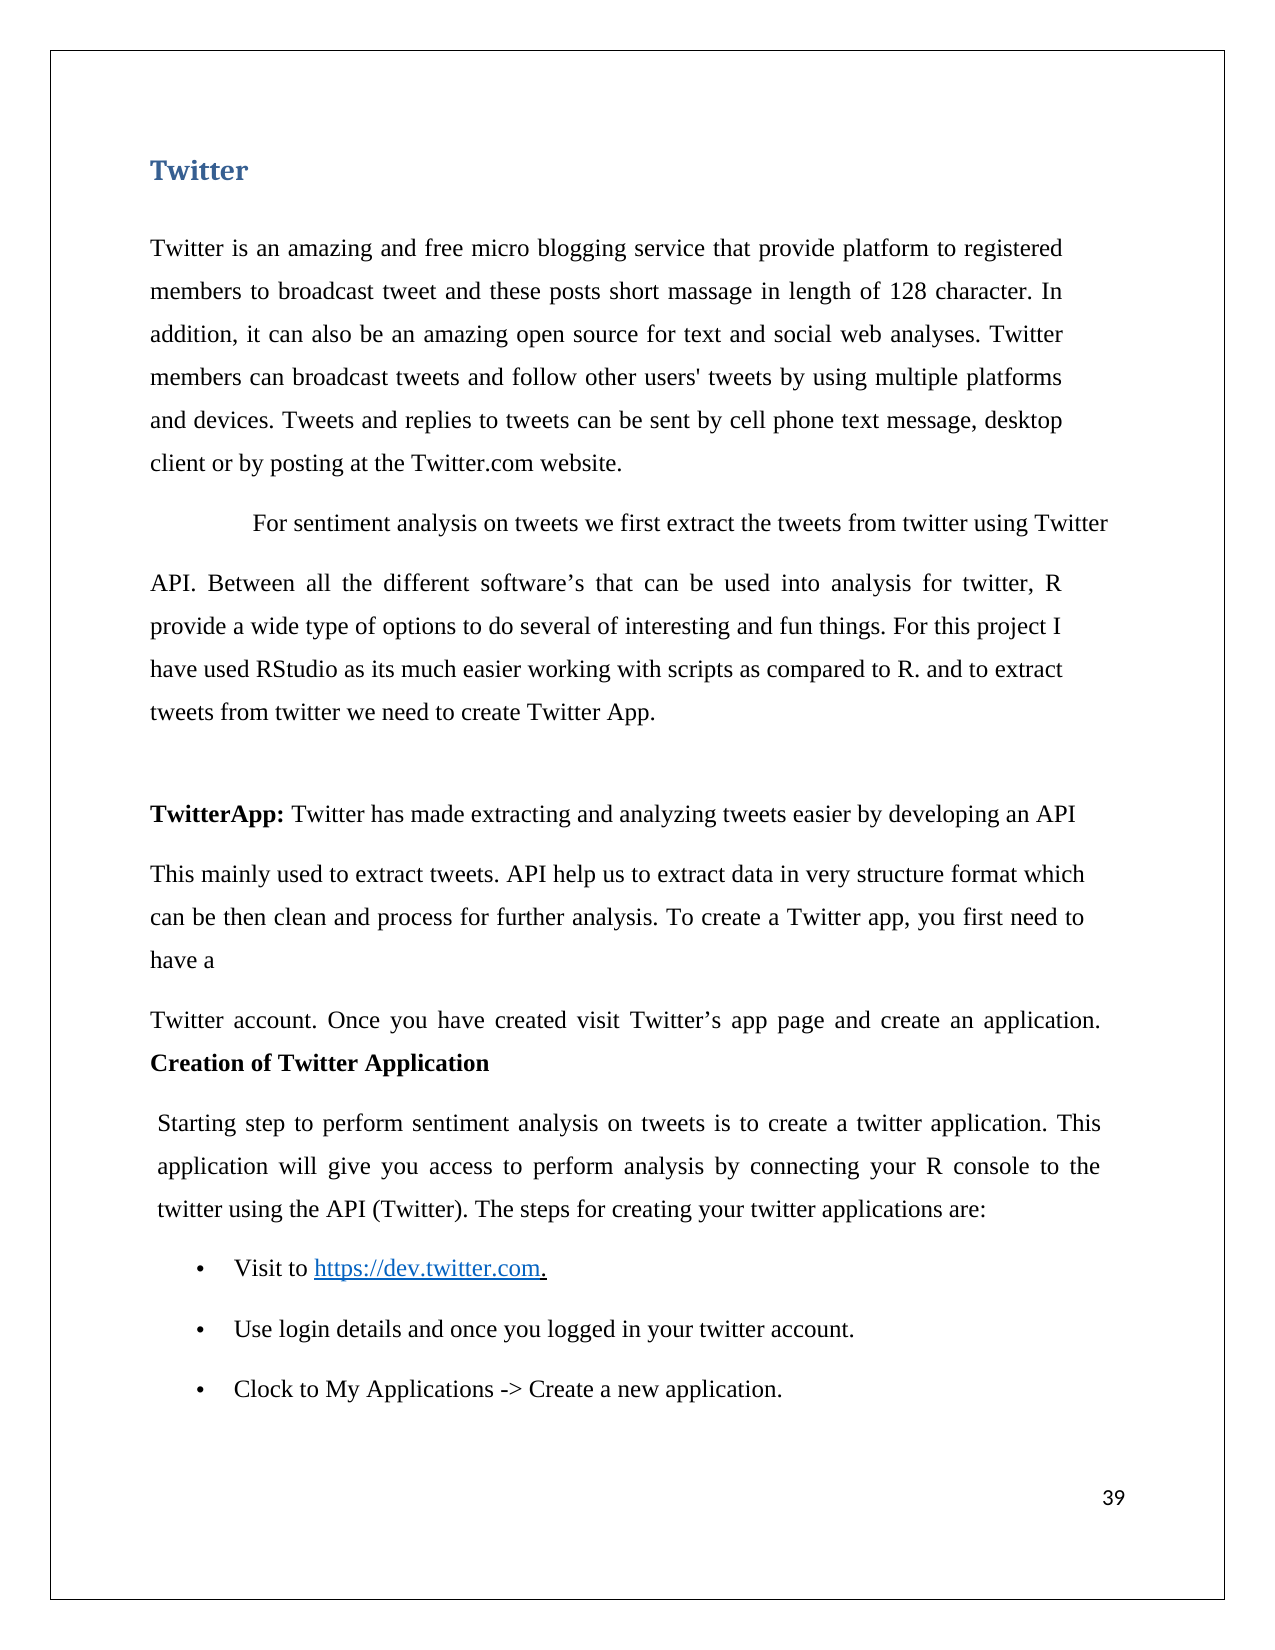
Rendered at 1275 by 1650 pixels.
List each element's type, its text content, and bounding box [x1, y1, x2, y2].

text Twitter is an amazing and free micro blogging service that provide platform to registered members to broadcast tweet and these posts short massage in length of 128 character. In addition, it can also be an amazing open source for text and social web analyses. Twitter members can broadcast tweets and follow other users' tweets by using multiple platforms and devices. Tweets and replies to tweets can be sent by cell phone text message, desktop client or by posting at the Twitter.com website. [150, 233, 1064, 477]
text For sentiment analysis on tweets we first extract the tweets from twitter using Twitter [150, 508, 1125, 537]
list Clock to My Applications -> Create a new application. [196, 1374, 1127, 1404]
text Starting step to perform sentiment analysis on tweets is to create a twitter application. This application will give you access to perform analysis by connecting your R console to the twitter using the API (Twitter). The steps for creating your twitter applications are: [157, 1108, 1102, 1223]
list Use login details and once you logged in your twitter account. [196, 1314, 1127, 1342]
text Twitter account. Once you have created visit Twitter’s app page and create an application. Creation of Twitter Application [150, 1005, 1102, 1077]
text This mainly used to extract tweets. API help us to extract data in very structure format which can be then clean and process for further analysis. To create a Twitter app, you first need to have a [150, 859, 1087, 974]
list Visit to https://dev.twitter.com. [196, 1253, 1127, 1282]
subtitle Twitter [150, 154, 1125, 188]
text API. Between all the different software’s that can be used into analysis for twitter, R provide a wide type of options to do several of interesting and fun things. For this project I have used RStudio as its much easier working with scripts as compared to R. and to extract tweets from twitter we need to create Twitter App. [150, 568, 1063, 726]
text TwitterApp: Twitter has made extracting and analyzing tweets easier by developing an API [150, 799, 1125, 828]
